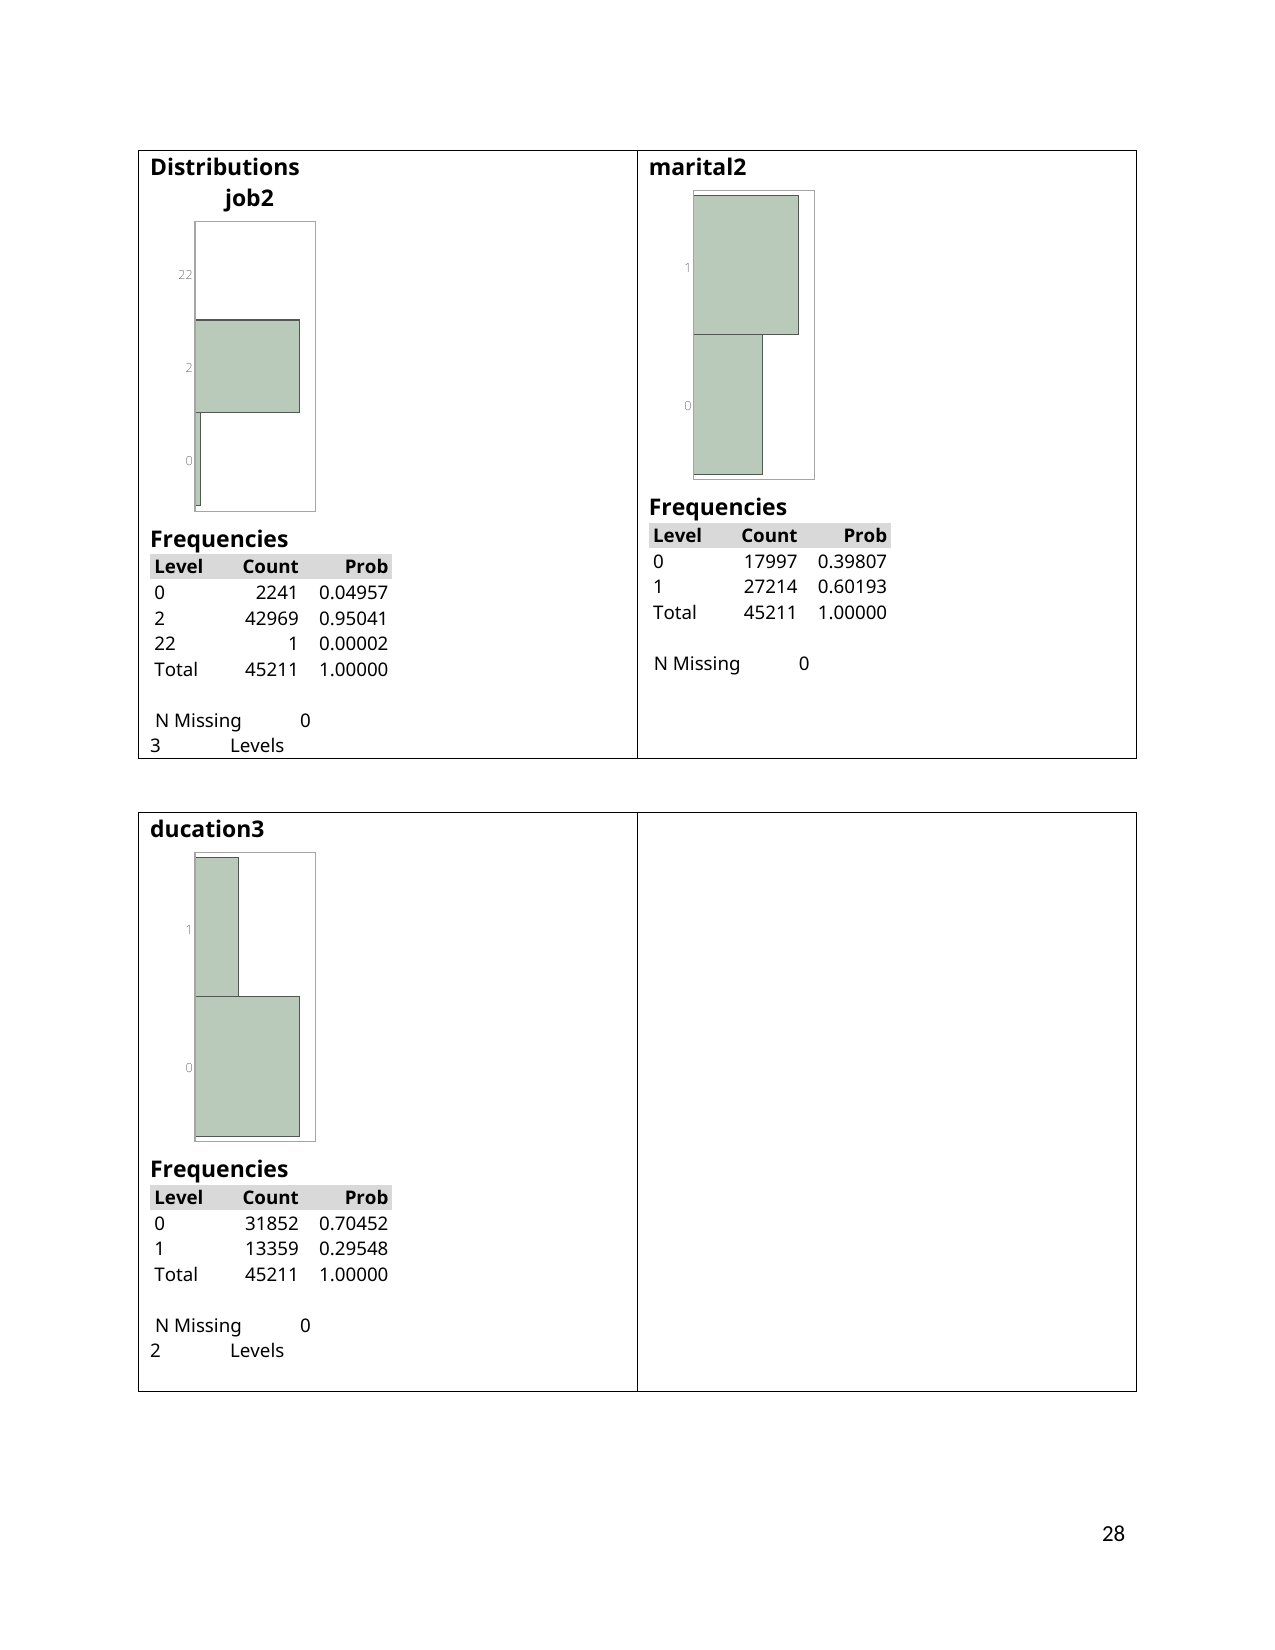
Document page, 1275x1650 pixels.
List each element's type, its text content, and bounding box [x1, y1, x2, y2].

table_header marital2 Frequencies N Missing 0 [638, 151, 1136, 758]
table_header Distributions job2 Frequencies N Missing 0 3 Levels [139, 151, 637, 758]
table_header [638, 813, 1136, 1391]
table_header ducation3 Frequencies N Missing 0 2 Levels [139, 813, 637, 1391]
